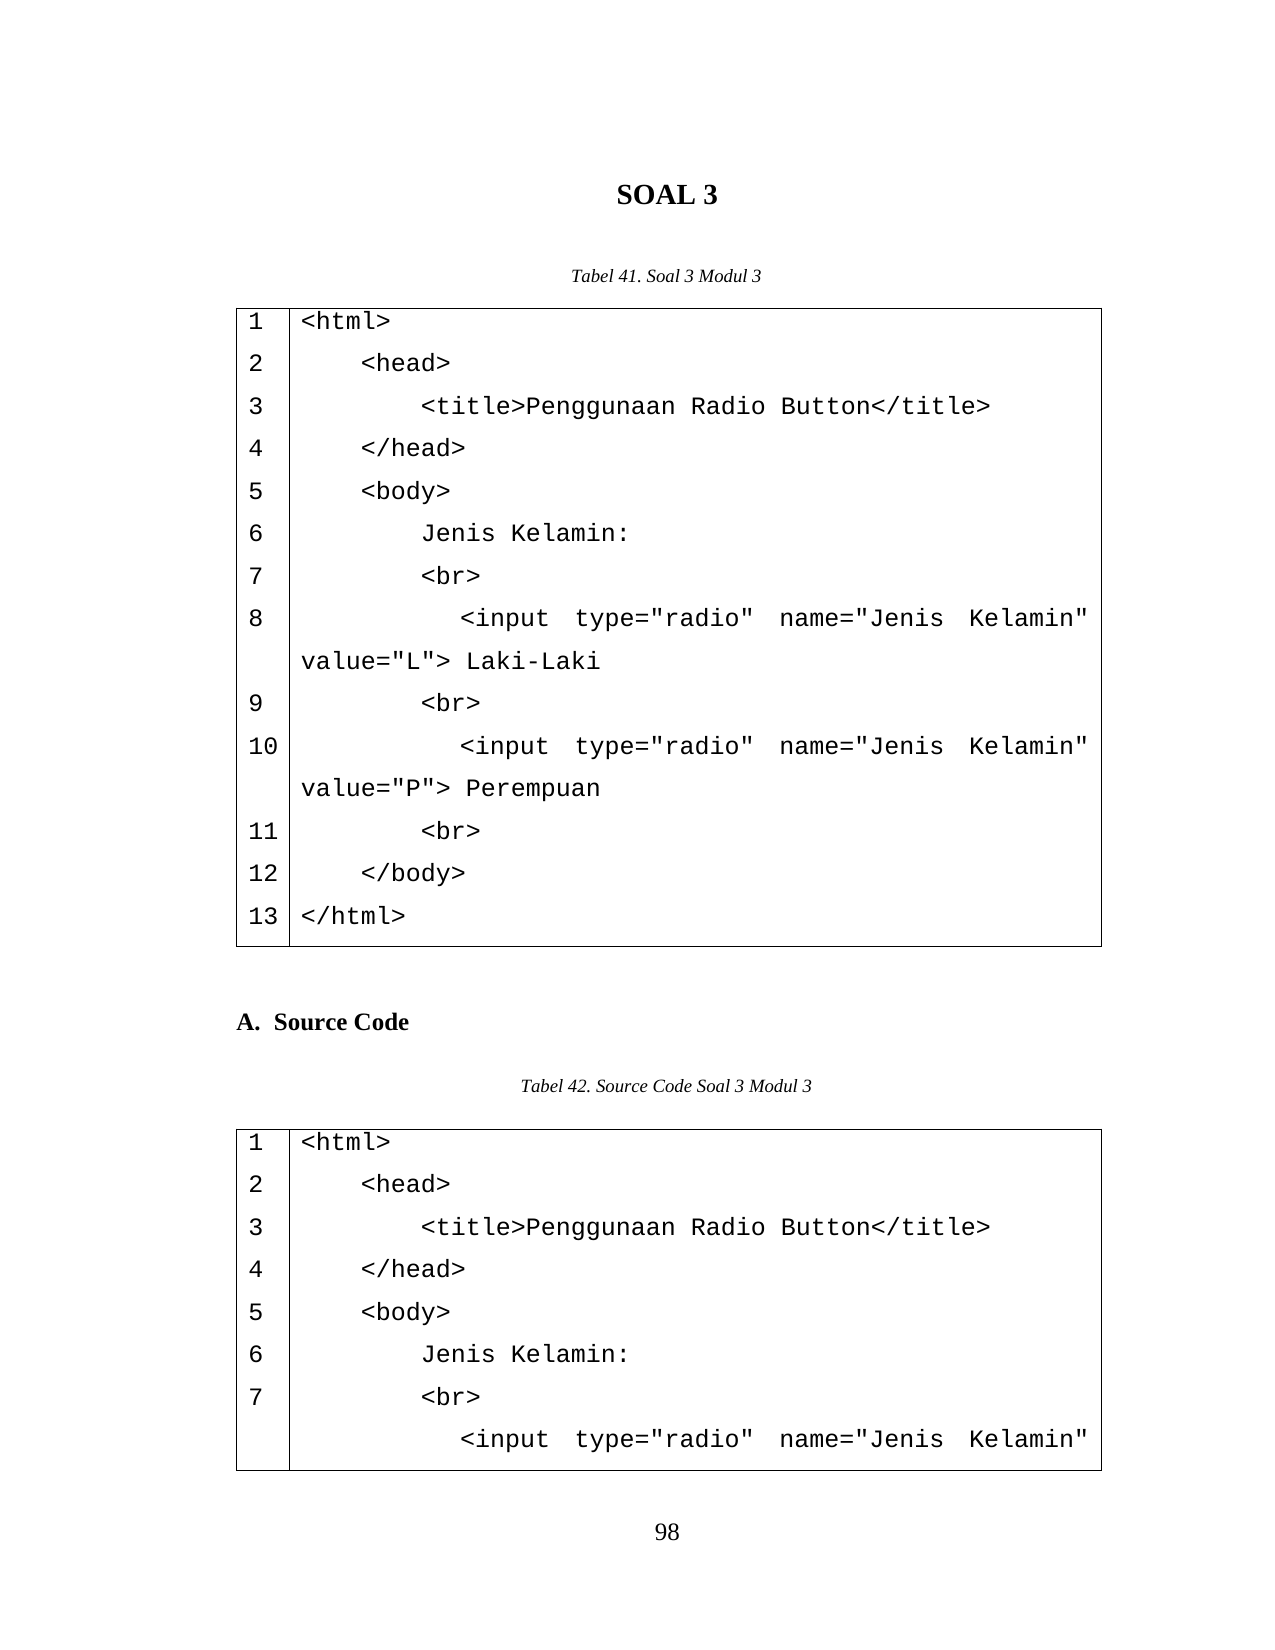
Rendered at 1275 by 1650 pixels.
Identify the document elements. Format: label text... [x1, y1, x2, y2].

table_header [290, 1130, 1101, 1470]
subtitle SOAL 3 [236, 177, 1098, 211]
table_header 1 2 3 4 5 6 7 8 9 10 11 12 13 [237, 309, 289, 946]
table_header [237, 1130, 289, 1470]
text Tabel 42. Source Code Soal 3 Modul 3 [236, 1075, 1098, 1097]
subtitle Source Code [236, 1007, 1098, 1036]
text Tabel 41. Soal 3 Modul 3 [236, 265, 1098, 287]
